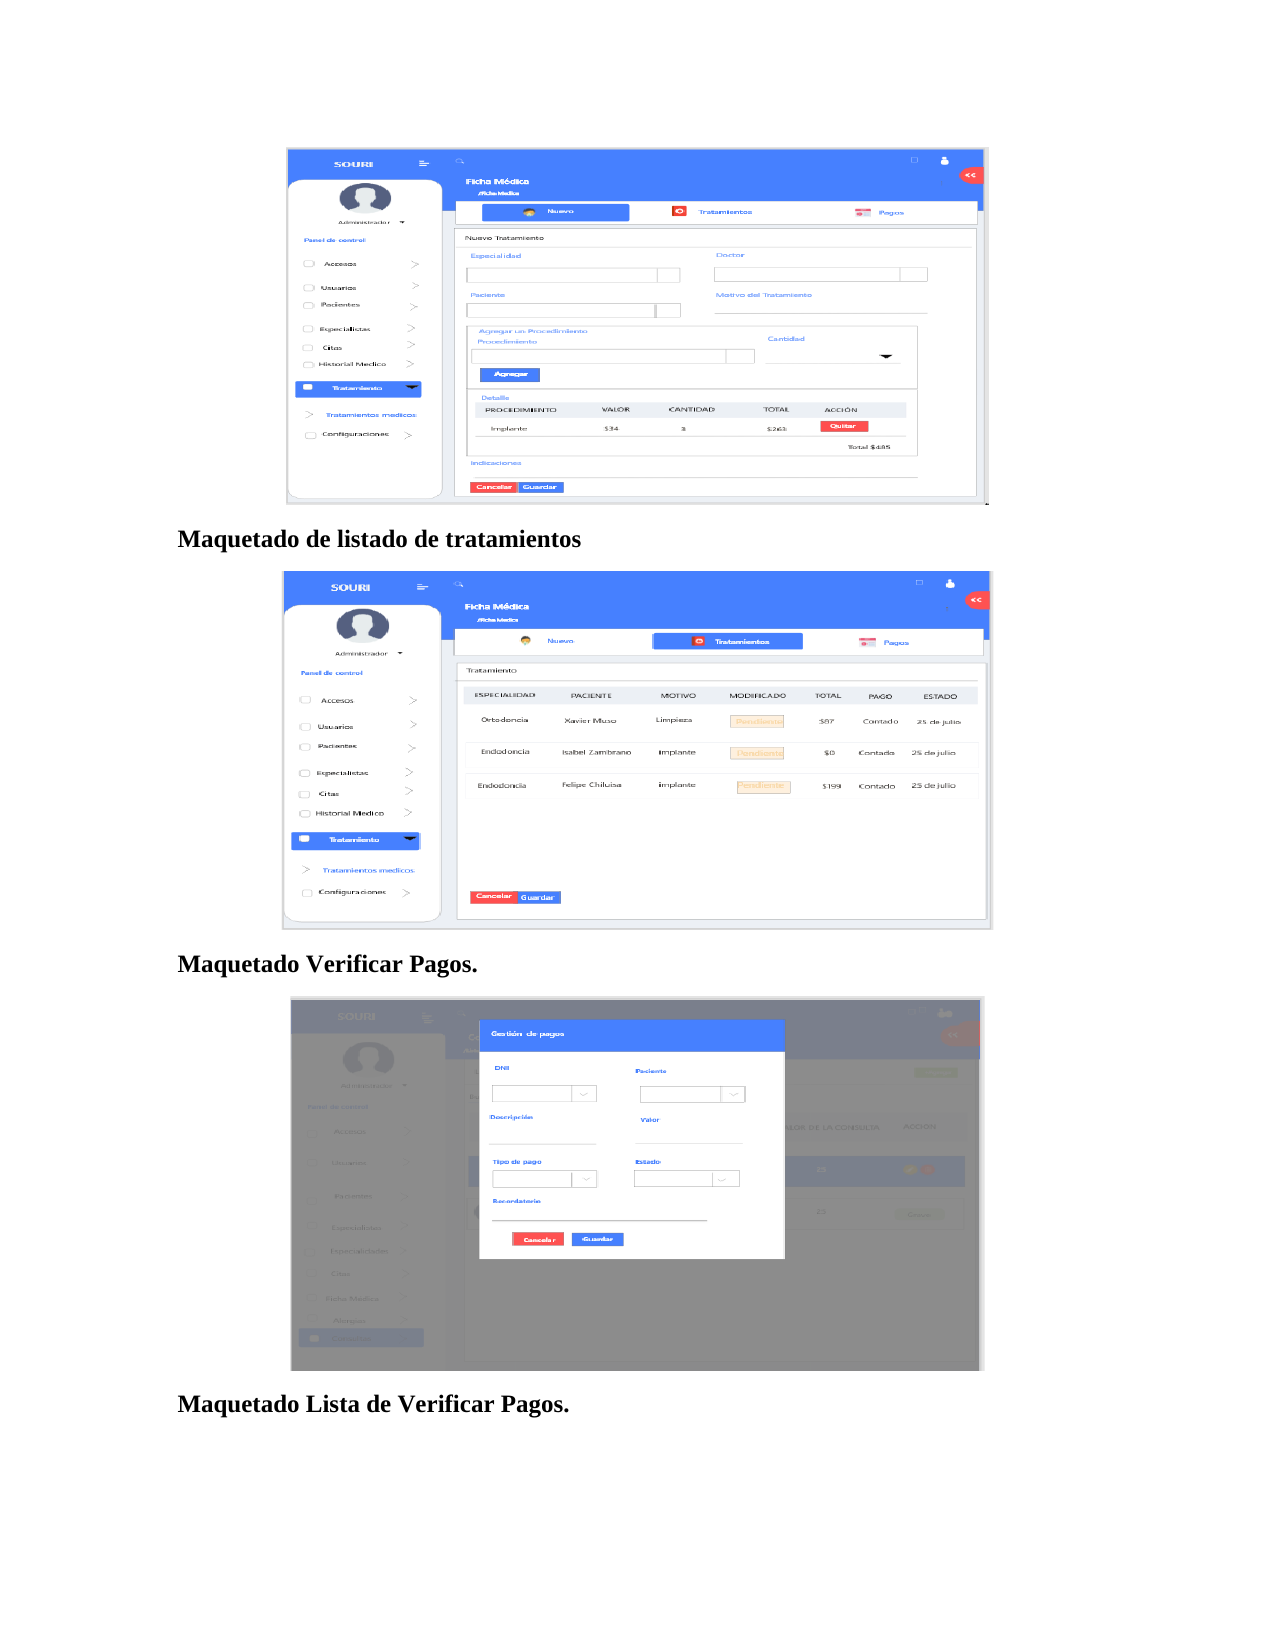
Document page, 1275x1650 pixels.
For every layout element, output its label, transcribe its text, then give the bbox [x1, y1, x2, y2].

text Maquetado de listado de tratamientos [177, 524, 1098, 552]
text Maquetado Verificar Pagos. [177, 949, 1098, 977]
text Maquetado Lista de Verificar Pagos. [177, 1389, 1098, 1418]
picture [281, 571, 994, 930]
picture [286, 147, 989, 505]
picture [290, 996, 985, 1371]
